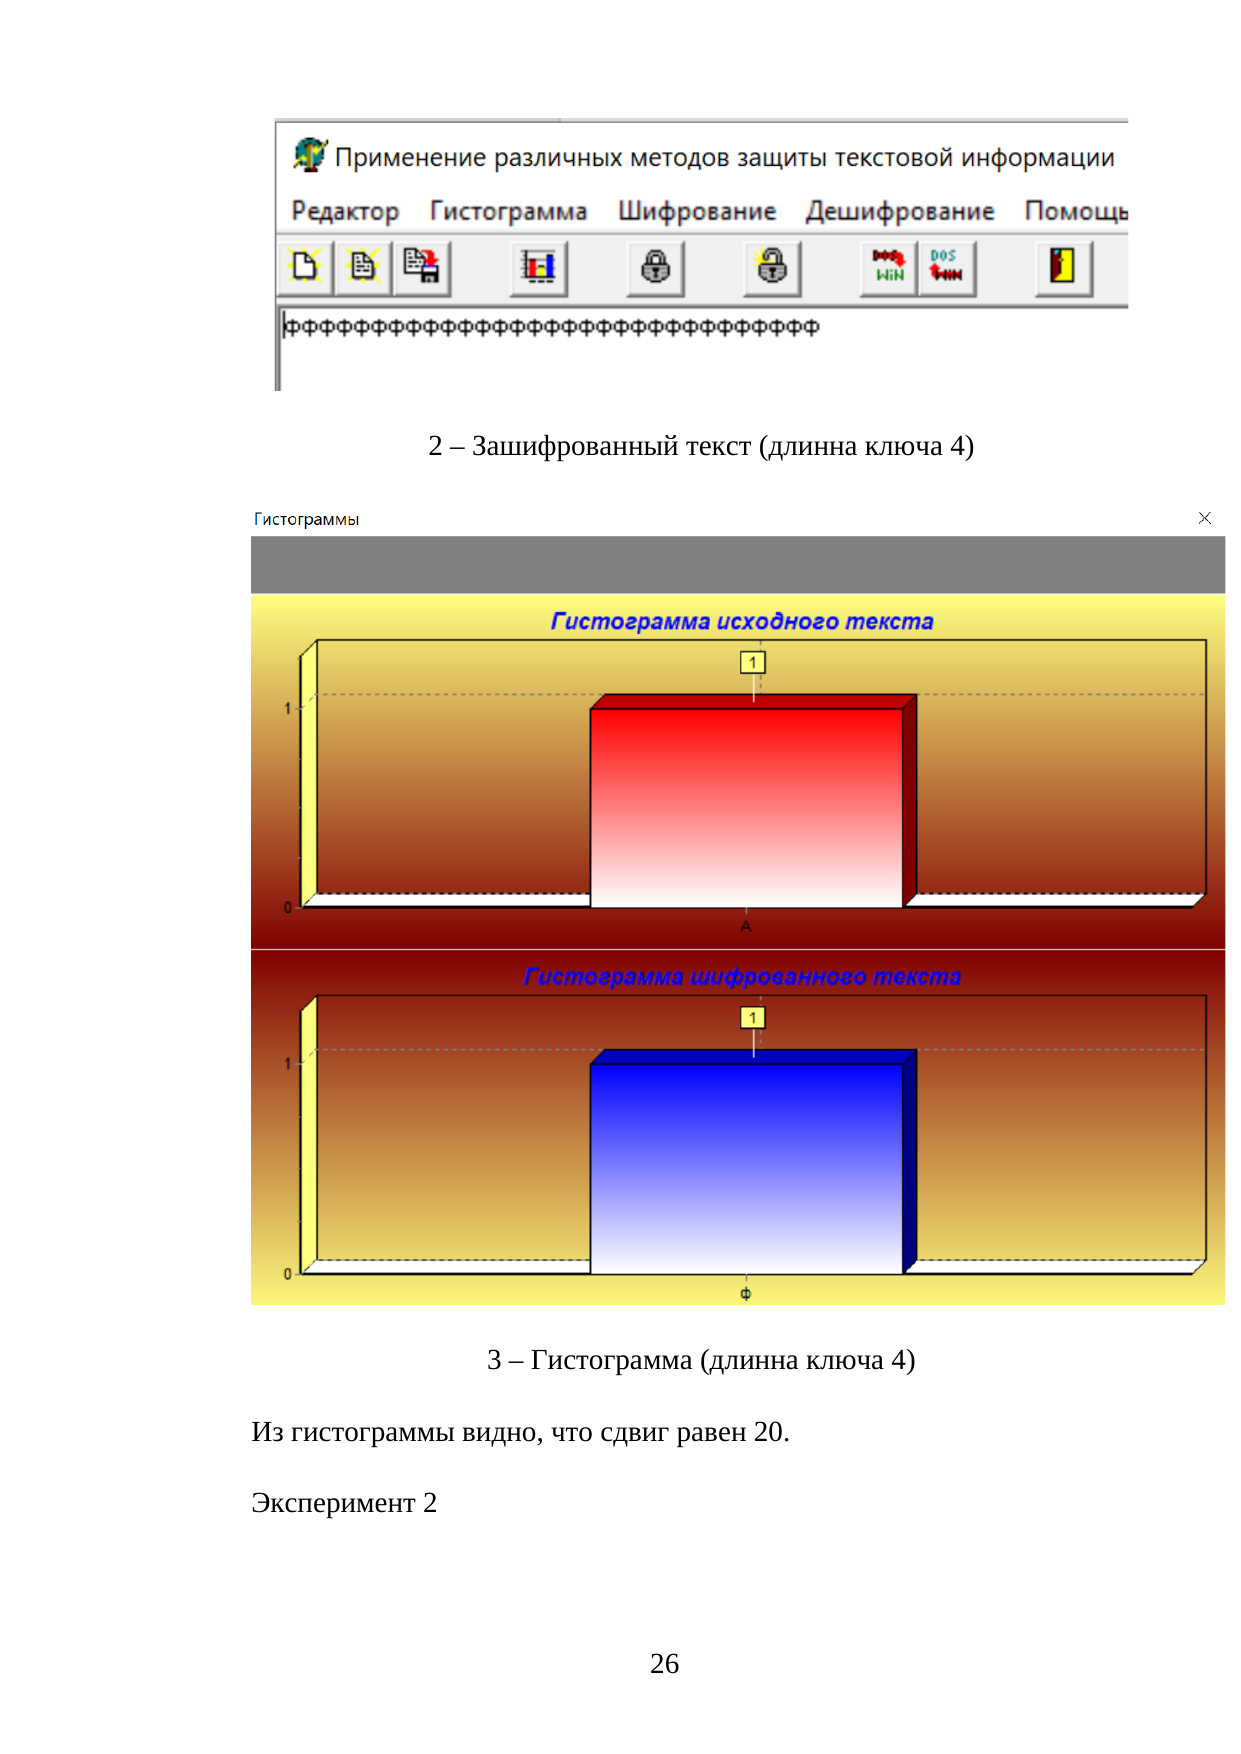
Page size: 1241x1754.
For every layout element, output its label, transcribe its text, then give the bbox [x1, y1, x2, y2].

text Из гистограммы видно, что сдвиг равен 20. [177, 1414, 1152, 1447]
text 2 – Зашифрованный текст (длинна ключа 4) [177, 428, 1152, 462]
picture [274, 118, 1129, 391]
text Эксперимент 2 [177, 1485, 1152, 1518]
text 3 – Гистограмма (длинна ключа 4) [177, 1342, 1152, 1376]
picture [251, 499, 1226, 1305]
